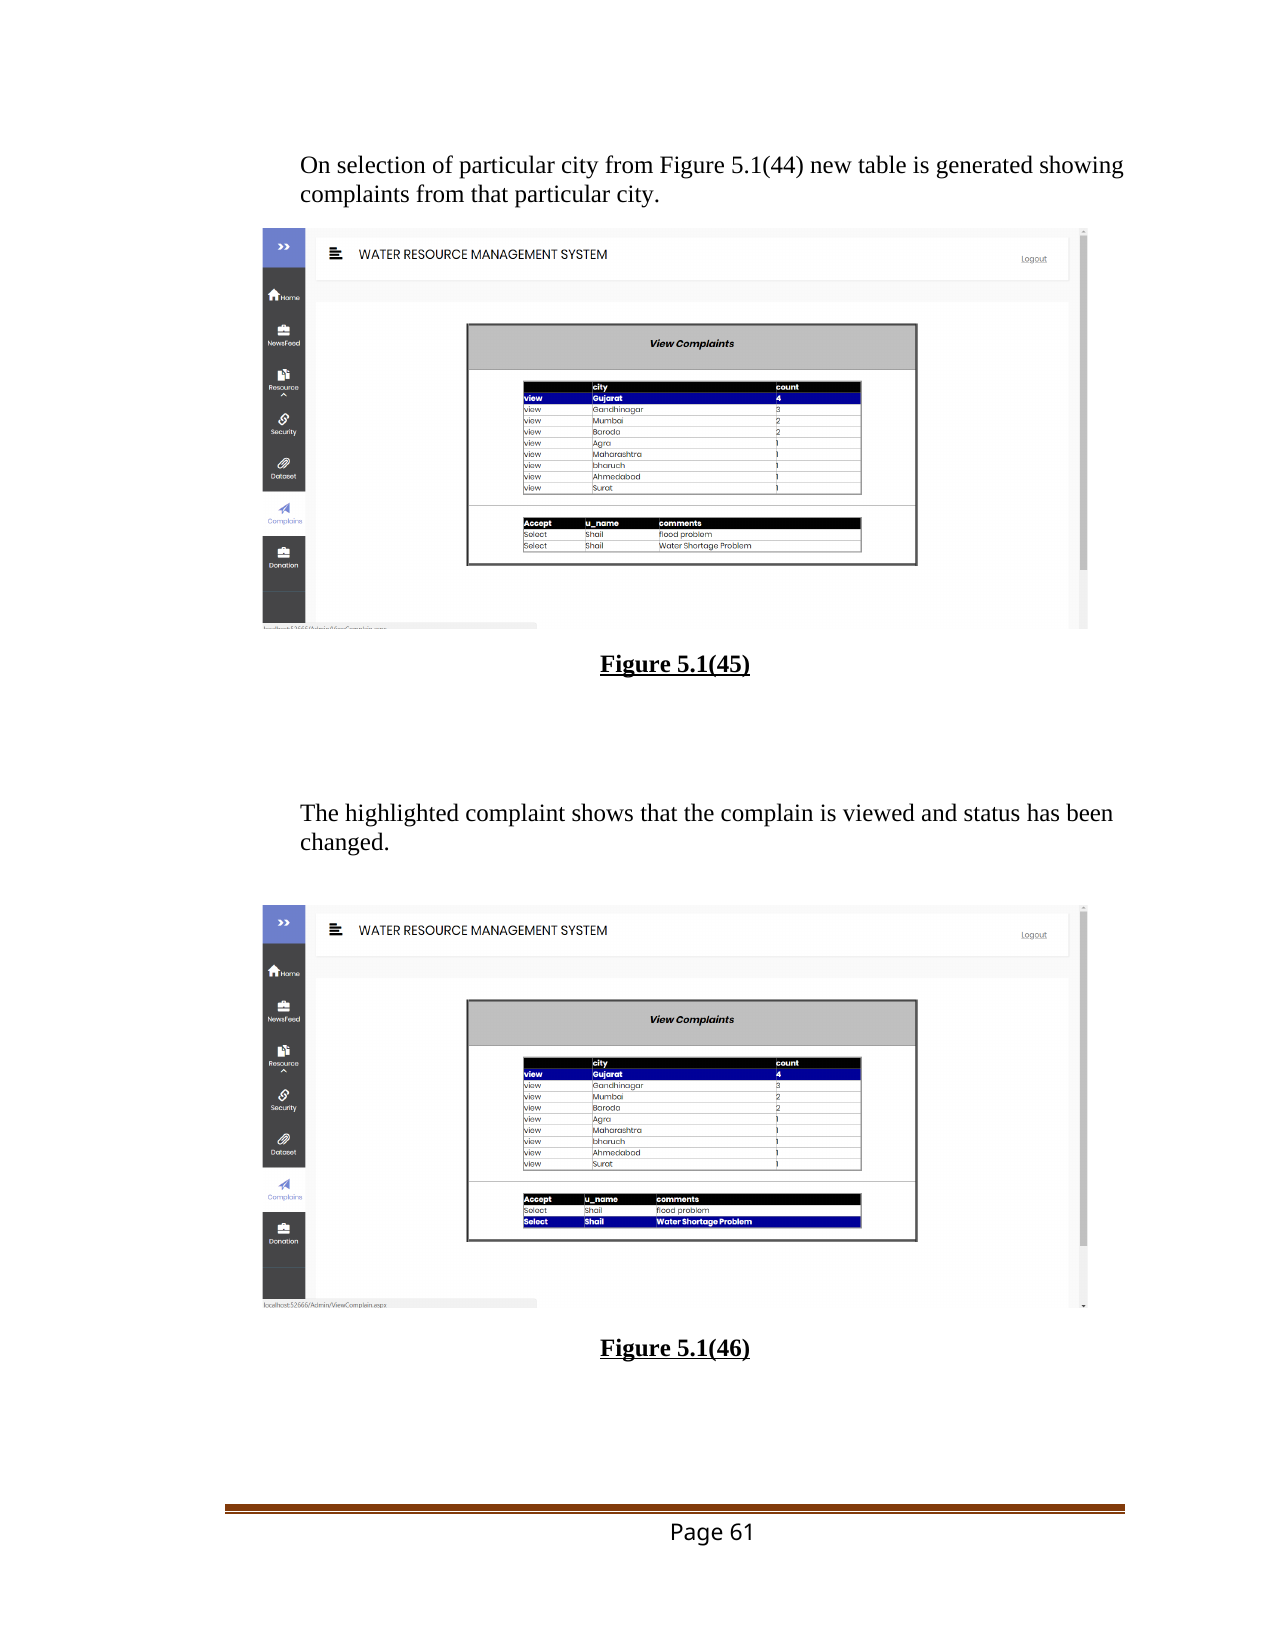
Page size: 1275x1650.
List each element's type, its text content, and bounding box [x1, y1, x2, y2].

text On selection of particular city from Figure 5.1(44) new table is generated showing complaints from that particular city. [300, 150, 1125, 207]
text Figure 5.1(46) [225, 1333, 1125, 1362]
text The highlighted complaint shows that the complain is viewed and status has been changed. [300, 798, 1125, 855]
text Figure 5.1(45) [225, 649, 1125, 678]
picture [262, 228, 1088, 629]
picture [262, 905, 1088, 1308]
